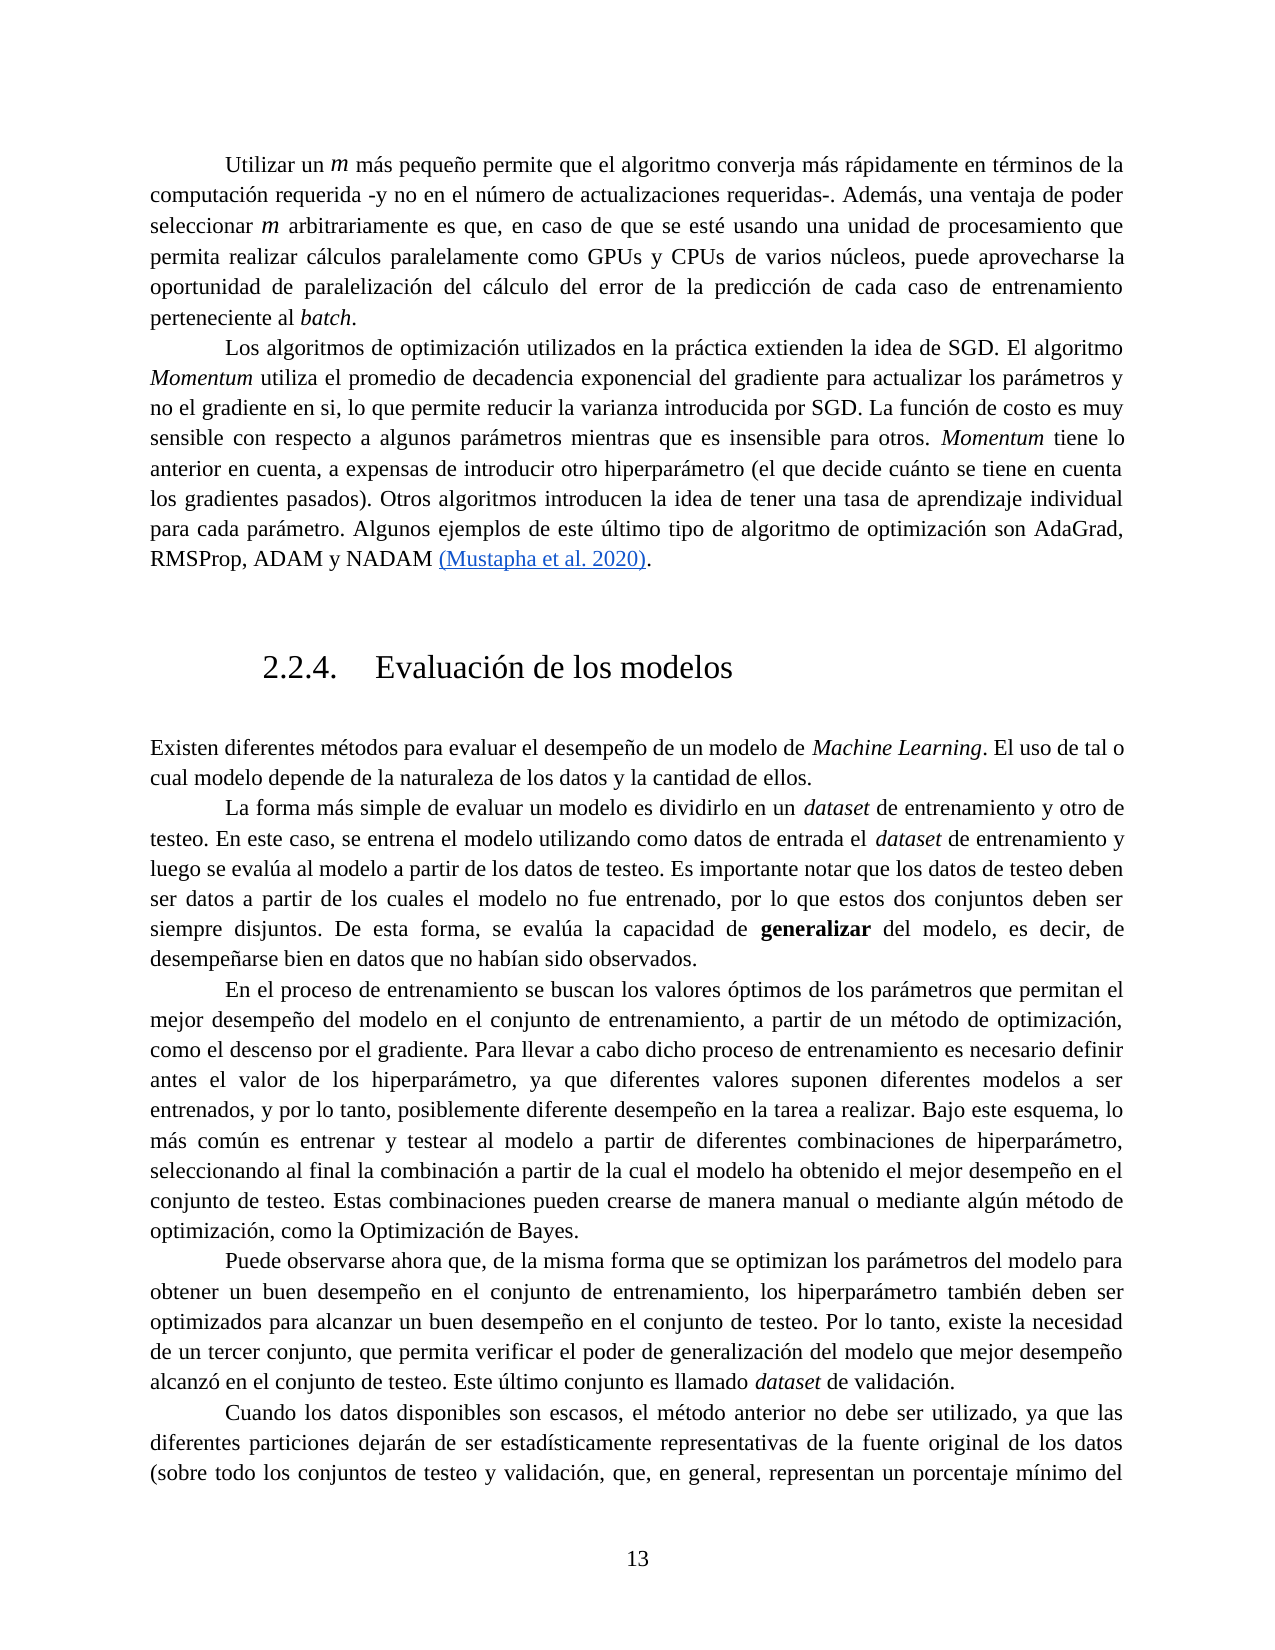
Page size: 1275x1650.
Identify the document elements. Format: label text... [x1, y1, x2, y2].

text Los algoritmos de optimización utilizados en la práctica extienden la idea de SGD. El algoritmo Momentum utiliza el promedio de decadencia exponencial del gradiente para actualizar los parámetros y no el gradiente en si, lo que permite reducir la varianza introducida por SGD. La función de costo es muy sensible con respecto a algunos parámetros mientras que es insensible para otros. Momentum tiene lo anterior en cuenta, a expensas de introducir otro hiperparámetro (el que decide cuánto se tiene en cuenta los gradientes pasados). Otros algoritmos introducen la idea de tener una tasa de aprendizaje individual para cada parámetro. Algunos ejemplos de este último tipo de algoritmo de optimización son AdaGrad, RMSProp, ADAM y NADAM (Mustapha et al. 2020). [150, 334, 1125, 572]
text Utilizar un más pequeño permite que el algoritmo converja más rápidamente en términos de la computación requerida -y no en el número de actualizaciones requeridas-. Además, una ventaja de poder seleccionar arbitrariamente es que, en caso de que se esté usando una unidad de procesamiento que permita realizar cálculos paralelamente como GPUs y CPUs de varios núcleos, puede aprovecharse la oportunidad de paralelización del cálculo del error de la predicción de cada caso de entrenamiento perteneciente al batch. [150, 150, 1125, 330]
text Puede observarse ahora que, de la misma forma que se optimizan los parámetros del modelo para obtener un buen desempeño en el conjunto de entrenamiento, los hiperparámetro también deben ser optimizados para alcanzar un buen desempeño en el conjunto de testeo. Por lo tanto, existe la necesidad de un tercer conjunto, que permita verificar el poder de generalización del modelo que mejor desempeño alcanzó en el conjunto de testeo. Este último conjunto es llamado dataset de validación. [150, 1248, 1125, 1395]
subtitle Evaluación de los modelos [337, 647, 1125, 686]
text La forma más simple de evaluar un modelo es dividirlo en un dataset de entrenamiento y otro de testeo. En este caso, se entrena el modelo utilizando como datos de entrada el dataset de entrenamiento y luego se evalúa al modelo a partir de los datos de testeo. Es importante notar que los datos de testeo deben ser datos a partir de los cuales el modelo no fue entrenado, por lo que estos dos conjuntos deben ser siempre disjuntos. De esta forma, se evalúa la capacidad de generalizar del modelo, es decir, de desempeñarse bien en datos que no habían sido observados. [150, 794, 1125, 972]
text En el proceso de entrenamiento se buscan los valores óptimos de los parámetros que permitan el mejor desempeño del modelo en el conjunto de entrenamiento, a partir de un método de optimización, como el descenso por el gradiente. Para llevar a cabo dicho proceso de entrenamiento es necesario definir antes el valor de los hiperparámetro, ya que diferentes valores suponen diferentes modelos a ser entrenados, y por lo tanto, posiblemente diferente desempeño en la tarea a realizar. Bajo este esquema, lo más común es entrenar y testear al modelo a partir de diferentes combinaciones de hiperparámetro, seleccionando al final la combinación a partir de la cual el modelo ha obtenido el mejor desempeño en el conjunto de testeo. Estas combinaciones pueden crearse de manera manual o mediante algún método de optimización, como la Optimización de Bayes. [150, 976, 1125, 1244]
text Existen diferentes métodos para evaluar el desempeño de un modelo de Machine Learning. El uso de tal o cual modelo depende de la naturaleza de los datos y la cantidad de ellos. [150, 734, 1125, 791]
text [150, 1399, 1125, 1485]
